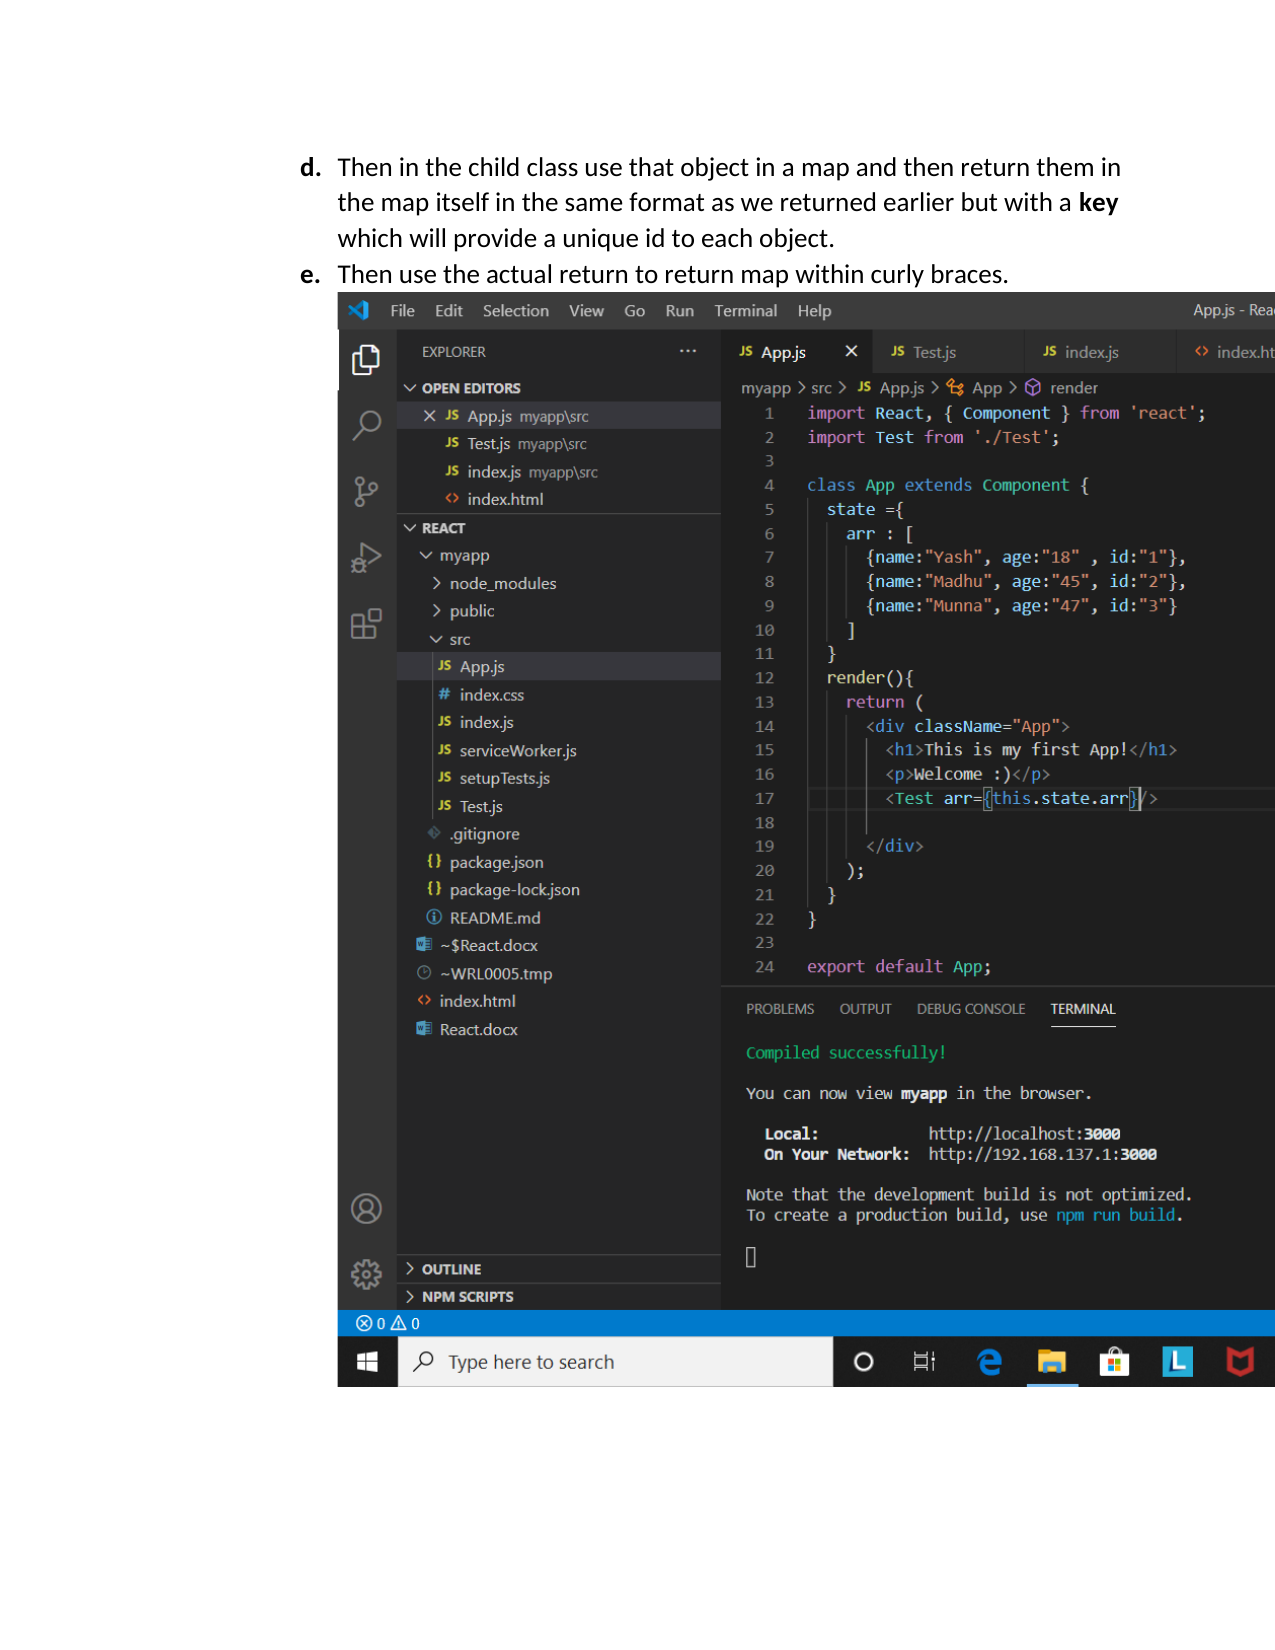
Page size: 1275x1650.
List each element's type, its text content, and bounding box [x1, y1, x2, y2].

list Then in the child class use that object in a map and then return them in the map itself in the same format as we returned earlier but with a key which will provide a unique id to each object. [300, 150, 1125, 254]
picture [337, 292, 1275, 1387]
list Then use the actual return to return map within curly braces. [300, 257, 1125, 290]
